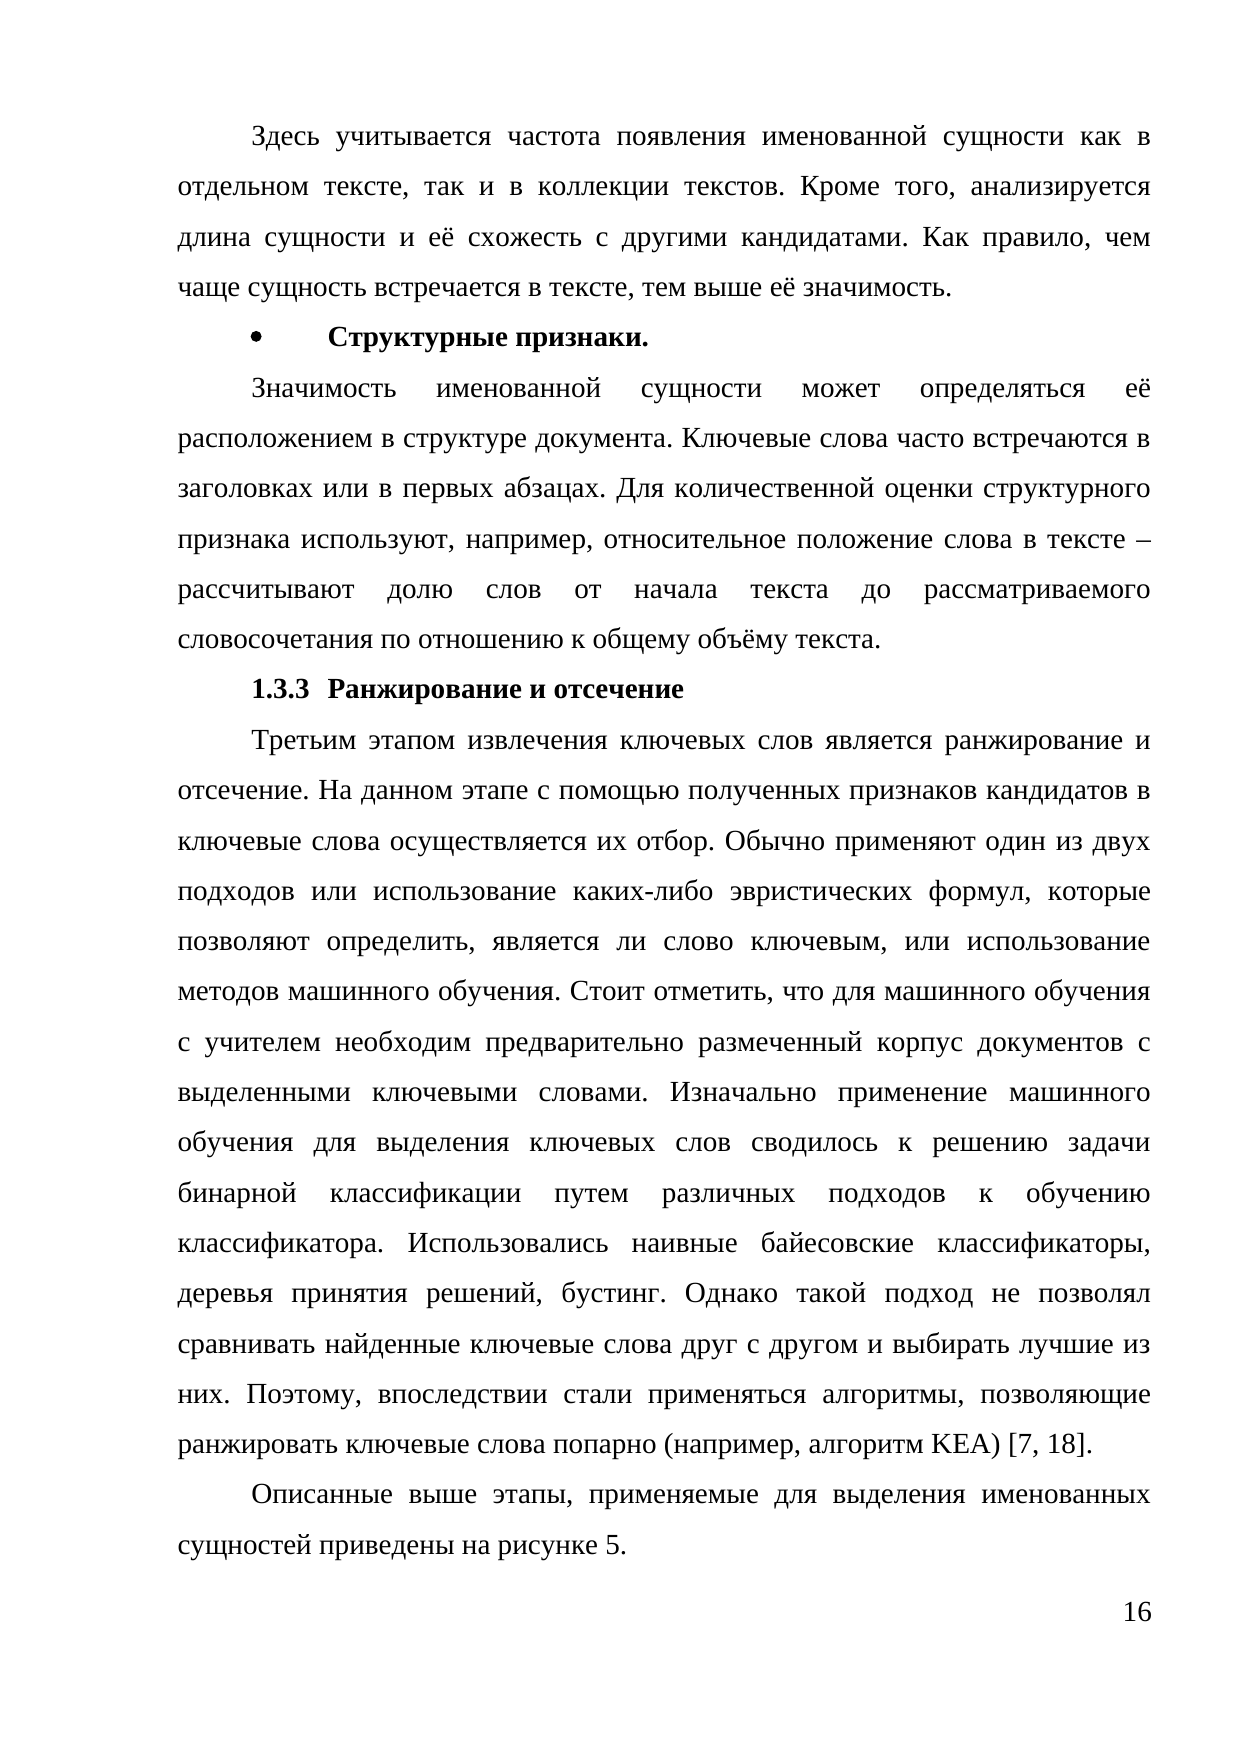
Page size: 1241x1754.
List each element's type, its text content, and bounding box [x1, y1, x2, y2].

text Третьим этапом извлечения ключевых слов является ранжирование и отсечение. На данном этапе с помощью полученных признаков кандидатов в ключевые слова осуществляется их отбор. Обычно применяют один из двух подходов или использование каких-либо эвристических формул, которые позволяют определить, является ли слово ключевым, или использование методов машинного обучения. Стоит отметить, что для машинного обучения с учителем необходим предварительно размеченный корпус документов с выделенными ключевыми словами. Изначально применение машинного обучения для выделения ключевых слов сводилось к решению задачи бинарной классификации путем различных подходов к обучению классификатора. Использовались наивные байесовские классификаторы, деревья принятия решений, бустинг. Однако такой подход не позволял сравнивать найденные ключевые слова друг с другом и выбирать лучшие из них. Поэтому, впоследствии стали применяться алгоритмы, позволяющие ранжировать ключевые слова попарно (например, алгоритм KEA) [7, 18]. [177, 722, 1152, 1460]
list Структурные признаки. [177, 319, 1152, 353]
text Здесь учитывается частота появления именованной сущности как в отдельном тексте, так и в коллекции текстов. Кроме того, анализируется длина сущности и её схожесть с другими кандидатами. Как правило, чем чаще сущность встречается в тексте, тем выше её значимость. [177, 118, 1152, 303]
subtitle Ранжирование и отсечение [177, 672, 1152, 705]
text Значимость именованной сущности может определяться её расположением в структуре документа. Ключевые слова часто встречаются в заголовках или в первых абзацах. Для количественной оценки структурного признака используют, например, относительное положение слова в тексте – рассчитывают долю слов от начала текста до рассматриваемого словосочетания по отношению к общему объёму текста. [177, 370, 1152, 655]
text Описанные выше этапы, применяемые для выделения именованных сущностей приведены на рисунке 5. [177, 1477, 1152, 1561]
